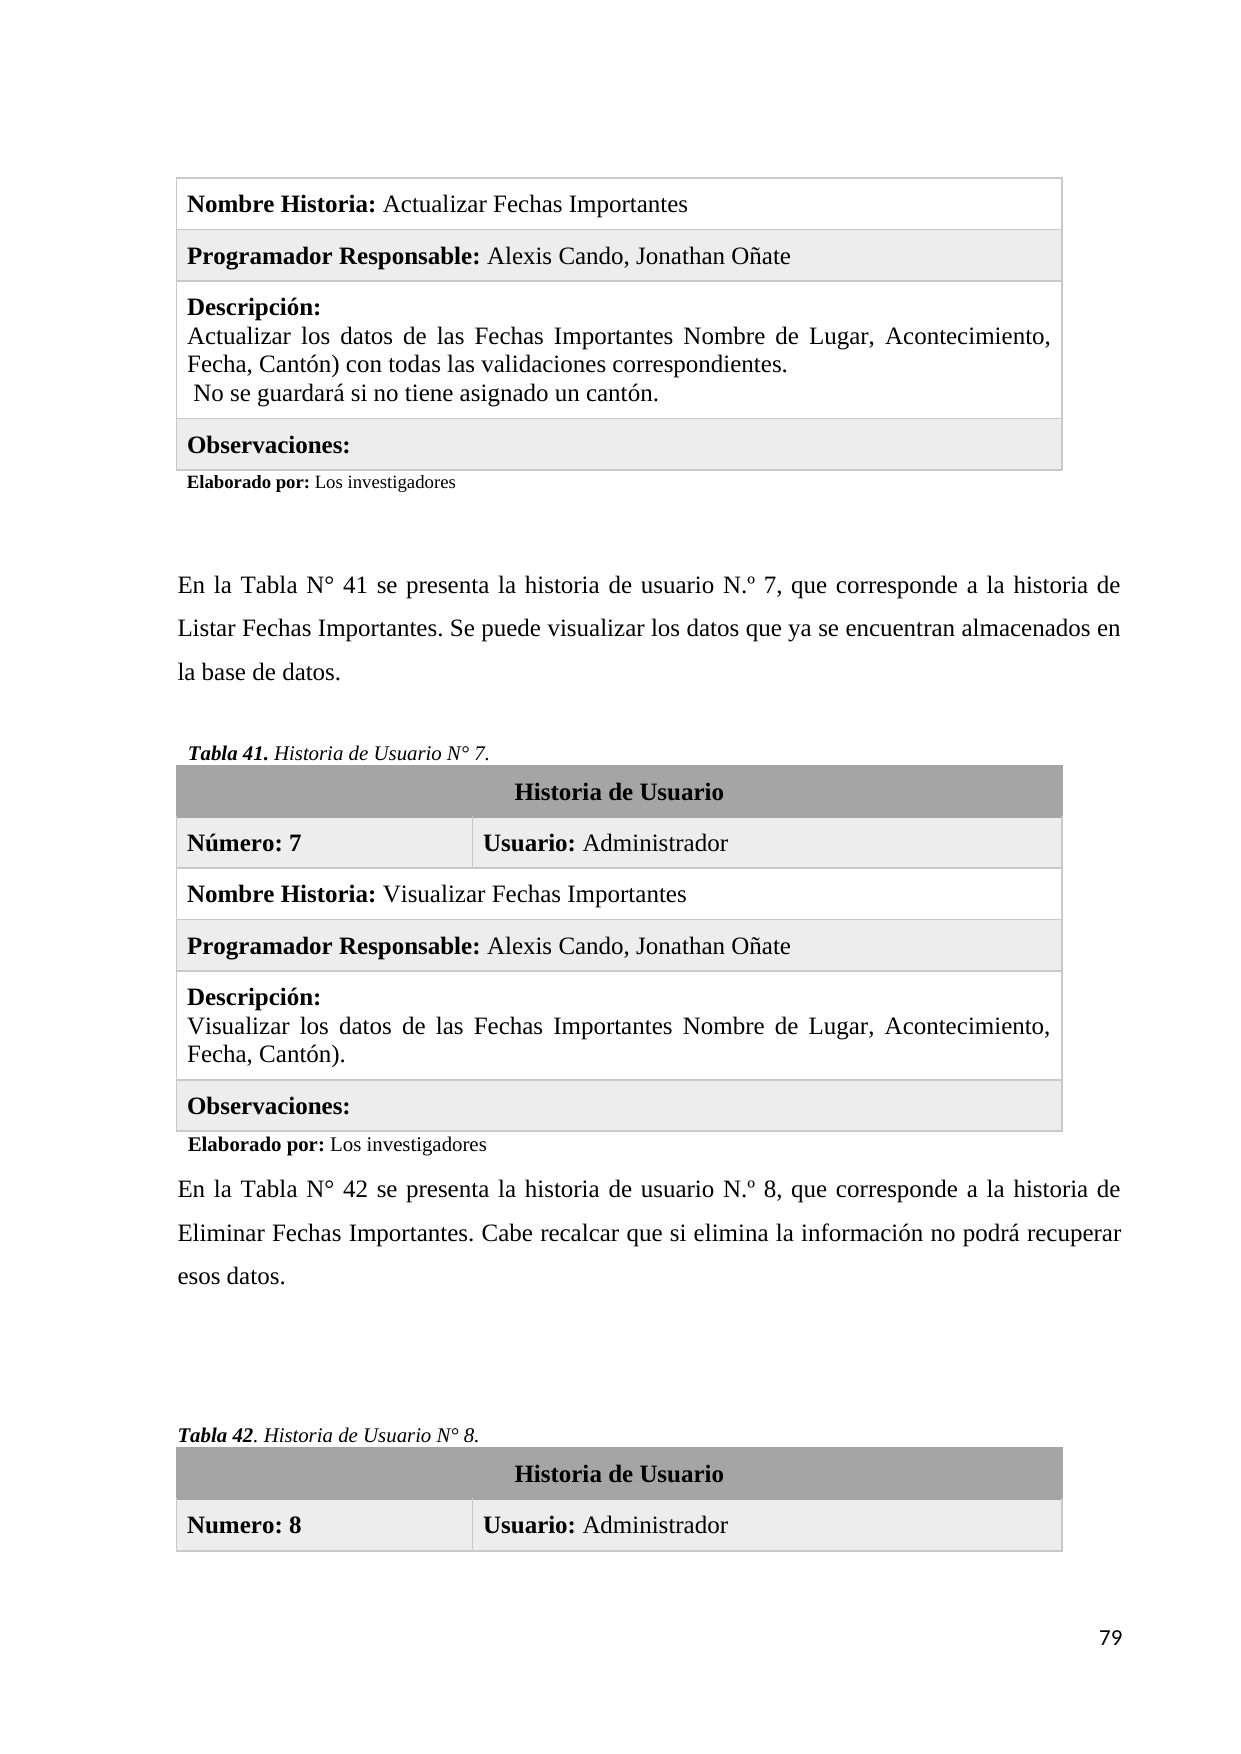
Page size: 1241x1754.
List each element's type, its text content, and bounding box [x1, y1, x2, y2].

text En la Tabla N° 42 se presenta la historia de usuario N.º 8, que corresponde a la historia de Eliminar Fechas Importantes. Cabe recalcar que si elimina la información no podrá recuperar esos datos. [177, 1174, 1122, 1289]
table_header Historia de Usuario [177, 1449, 1061, 1498]
table_cell Programador Responsable: Alexis Cando, Jonathan Oñate [177, 920, 1061, 970]
table_cell Programador Responsable: Alexis Cando, Jonathan Oñate [177, 230, 1061, 280]
table_cell Observaciones: [177, 1081, 1061, 1130]
text Elaborado por: Los investigadores [177, 471, 1122, 492]
table_cell Descripción: Actualizar los datos de las Fechas Importantes Nombre de Lugar, Acontecimiento, Fecha, Cantón) con todas las validaciones correspondientes. No se guardará si no tiene asignado un cantón. [177, 282, 1061, 417]
table_cell Descripción: Visualizar los datos de las Fechas Importantes Nombre de Lugar, Acontecimiento, Fecha, Cantón). [177, 972, 1061, 1079]
text En la Tabla N° 41 se presenta la historia de usuario N.º 7, que corresponde a la historia de Listar Fechas Importantes. Se puede visualizar los datos que ya se encuentran almacenados en la base de datos. [177, 570, 1122, 685]
table_cell Nombre Historia: Actualizar Fechas Importantes [177, 179, 1061, 228]
table_cell Número: 7 [177, 818, 472, 867]
table_cell Usuario: Administrador [473, 1500, 1061, 1550]
table_cell Nombre Historia: Visualizar Fechas Importantes [177, 869, 1061, 918]
table_cell Numero: 8 [177, 1500, 472, 1550]
table_header Historia de Usuario [177, 766, 1061, 816]
text Tabla 42. Historia de Usuario N° 8. [177, 1423, 1122, 1447]
table_cell Observaciones: [177, 419, 1061, 469]
table_cell Usuario: Administrador [473, 818, 1061, 867]
text Elaborado por: Los investigadores [177, 1132, 1122, 1156]
text Tabla 41. Historia de Usuario N° 7. [177, 740, 1122, 764]
